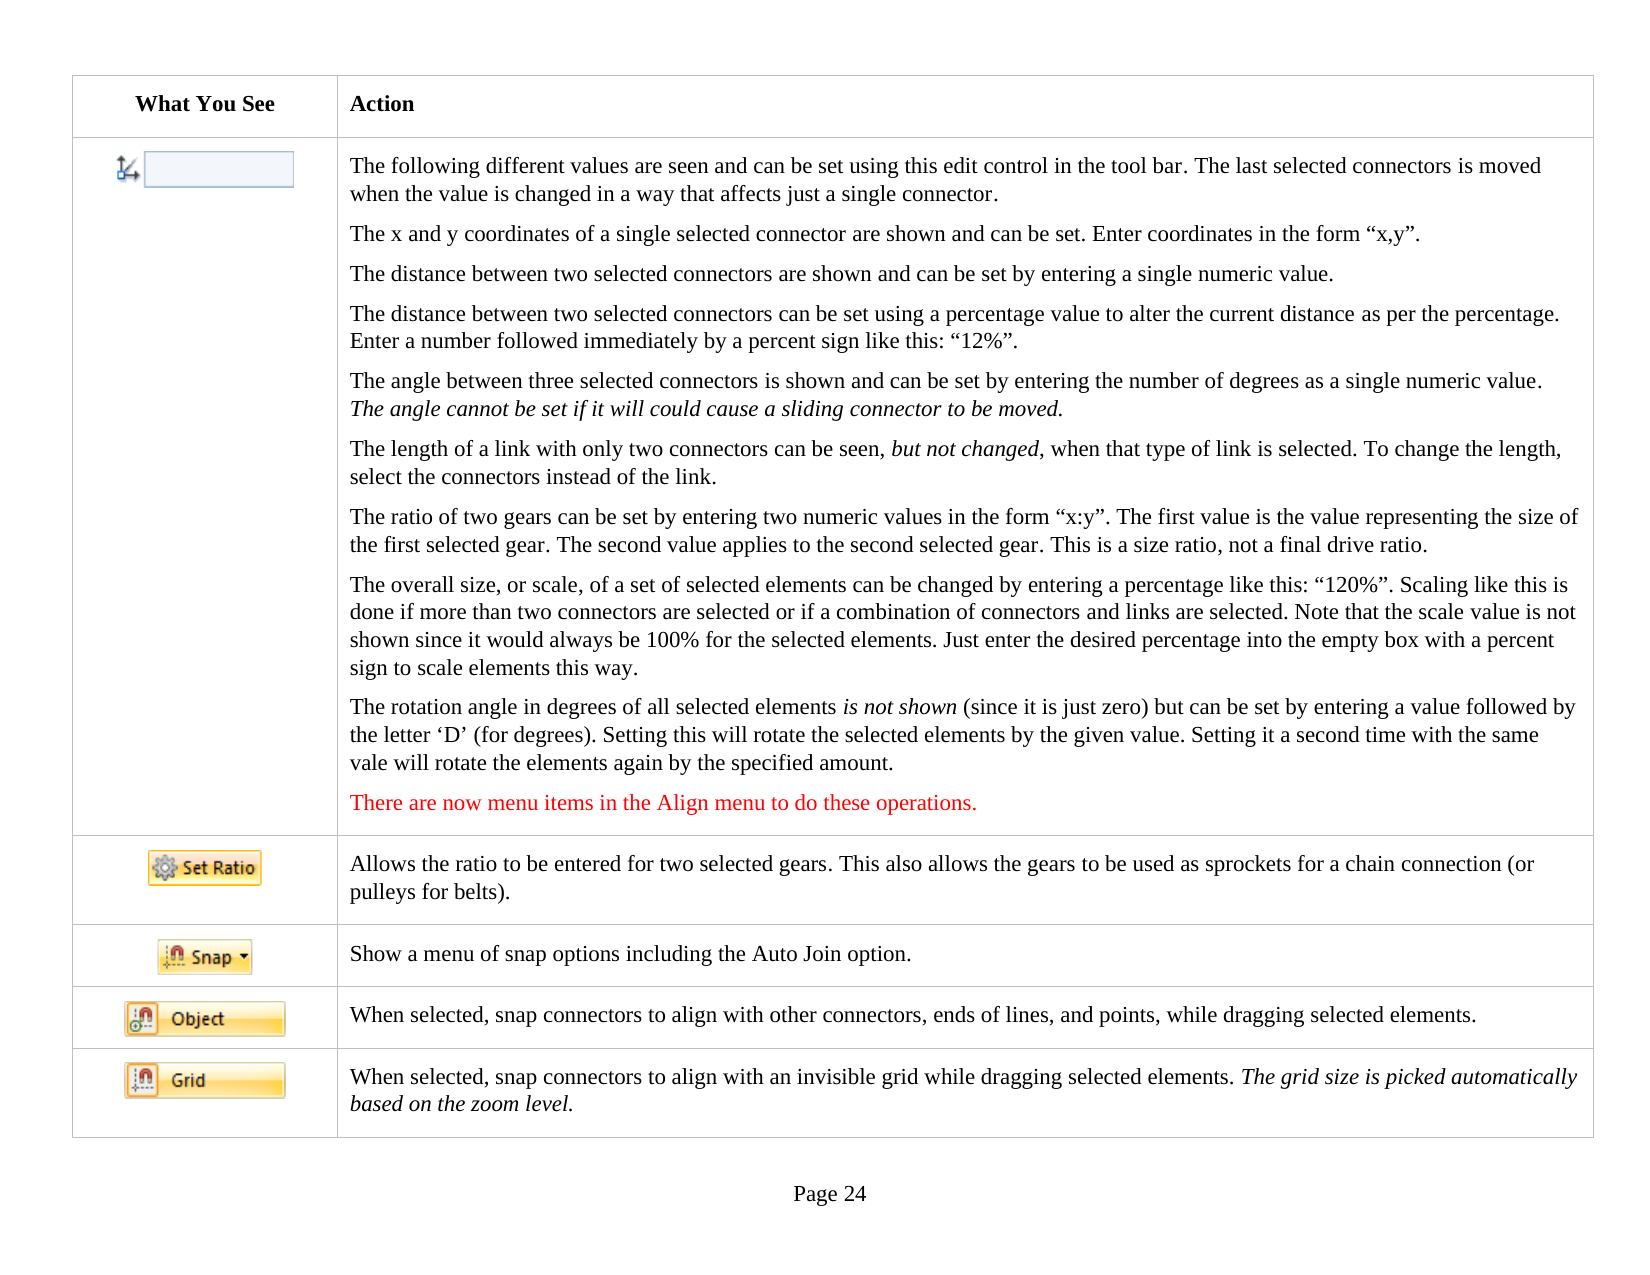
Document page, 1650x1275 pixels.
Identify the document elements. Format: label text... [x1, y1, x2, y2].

table_cell Allows the ratio to be entered for two selected gears. This also allows the gears to be used as sprockets for a chain connection (or pulleys for belts). [338, 836, 1593, 924]
picture [116, 151, 294, 188]
table_header Action [338, 76, 1593, 137]
table_cell When selected, snap connectors to align with an invisible grid while dragging selected elements. The grid size is picked automatically based on the zoom level. [338, 1049, 1593, 1137]
picture [124, 1062, 286, 1099]
table_cell Show a menu of snap options including the Auto Join option. [338, 925, 1593, 986]
table_cell When selected, snap connectors to align with other connectors, ends of lines, and points, while dragging selected elements. [338, 987, 1593, 1047]
table_header What You See [73, 76, 337, 137]
picture [124, 1001, 286, 1037]
picture [157, 939, 253, 975]
table_cell [73, 1049, 337, 1137]
table_cell [73, 925, 337, 986]
table_cell [73, 987, 337, 1047]
table_cell [73, 138, 337, 835]
table_cell [73, 836, 337, 924]
picture [148, 850, 262, 886]
table_cell The following different values are seen and can be set using this edit control in the tool bar. The last selected connectors is moved when the value is changed in a way that affects just a single connector. The x and y coordinates of a single selected connector are shown and can be set. Enter coordinates in the form “x,y”. The distance between two selected connectors are shown and can be set by entering a single numeric value. The distance between two selected connectors can be set using a percentage value to alter the current distance as per the percentage. Enter a number followed immediately by a percent sign like this: “12%”. The angle between three selected connectors is shown and can be set by entering the number of degrees as a single numeric value. The angle cannot be set if it will could cause a sliding connector to be moved. The length of a link with only two connectors can be seen, but not changed, when that type of link is selected. To change the length, select the connectors instead of the link. The ratio of two gears can be set by entering two numeric values in the form “x:y”. The first value is the value representing the size of the first selected gear. The second value applies to the second selected gear. This is a size ratio, not a final drive ratio. The overall size, or scale, of a set of selected elements can be changed by entering a percentage like this: “120%”. Scaling like this is done if more than two connectors are selected or if a combination of connectors and links are selected. Note that the scale value is not shown since it would always be 100% for the selected elements. Just enter the desired percentage into the empty box with a percent sign to scale elements this way. The rotation angle in degrees of all selected elements is not shown (since it is just zero) but can be set by entering a value followed by the letter ‘D’ (for degrees). Setting this will rotate the selected elements by the given value. Setting it a second time with the same vale will rotate the elements again by the specified amount. There are now menu items in the Align menu to do these operations. [338, 138, 1593, 835]
